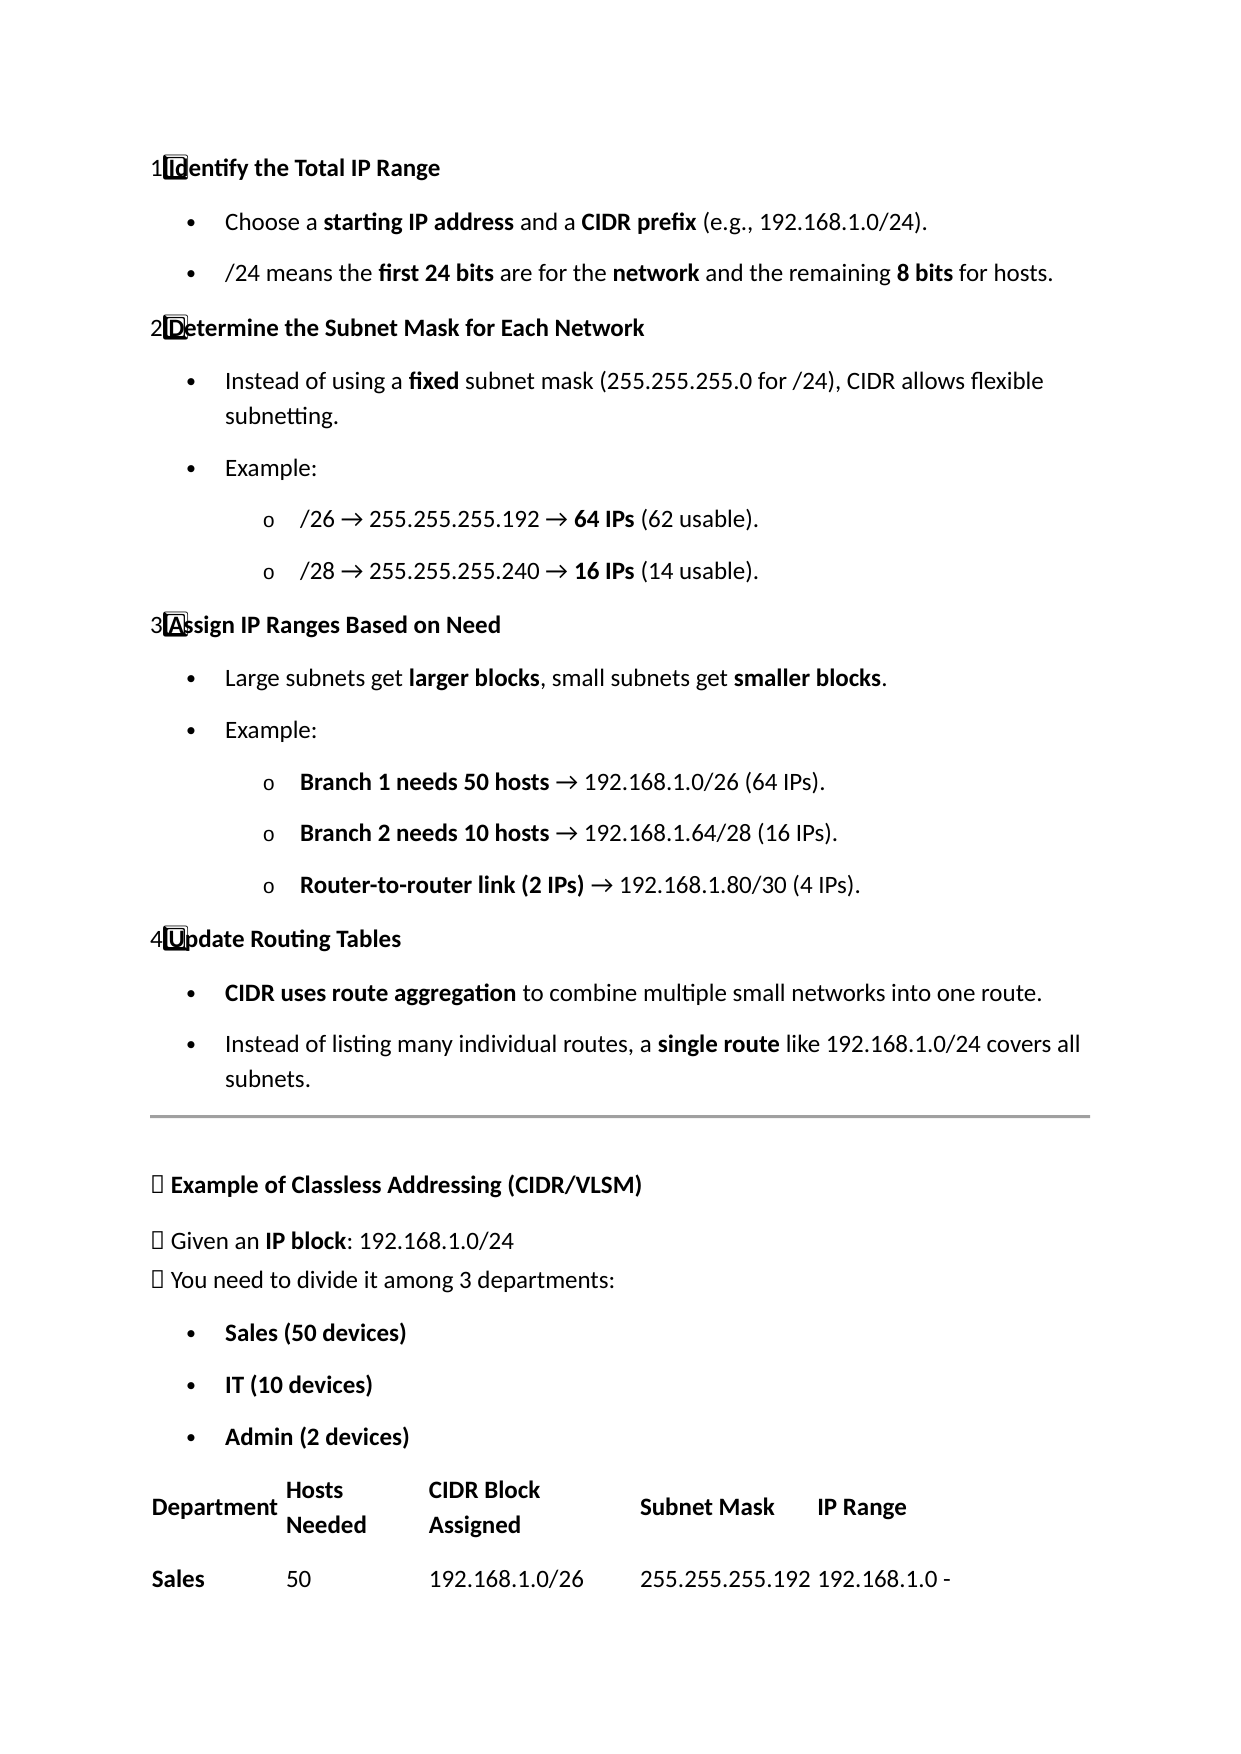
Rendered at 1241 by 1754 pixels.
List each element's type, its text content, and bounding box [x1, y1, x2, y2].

list Instead of using a fixed subnet mask (255.255.255.0 for /24), CIDR allows flexible subnetting. [187, 365, 1090, 431]
text 3️⃣ Assign IP Ranges Based on Need [150, 607, 1090, 641]
text 1️⃣ Identify the Total IP Range [150, 150, 1090, 184]
list Branch 2 needs 10 hosts → 192.168.1.64/28 (16 IPs). [262, 817, 1090, 848]
list Choose a starting IP address and a CIDR prefix (e.g., 192.168.1.0/24). [187, 206, 1090, 236]
list CIDR uses route aggregation to combine multiple small networks into one route. [187, 977, 1090, 1007]
list /26 → 255.255.255.192 → 64 IPs (62 usable). [262, 503, 1090, 534]
list /24 means the first 24 bits are for the network and the remaining 8 bits for hosts. [187, 257, 1090, 288]
text 📌 Example of Classless Addressing (CIDR/VLSM) [150, 1167, 1090, 1201]
list Branch 1 needs 50 hosts → 192.168.1.0/26 (64 IPs). [262, 766, 1090, 796]
list Router-to-router link (2 IPs) → 192.168.1.80/30 (4 IPs). [262, 869, 1090, 900]
list /28 → 255.255.255.240 → 16 IPs (14 usable). [262, 555, 1090, 586]
list Large subnets get larger blocks, small subnets get smaller blocks. [187, 662, 1090, 693]
list Example: [187, 714, 1090, 745]
text 2️⃣ Determine the Subnet Mask for Each Network [150, 309, 1090, 343]
list Sales (50 devices) [187, 1317, 1090, 1348]
list IT (10 devices) [187, 1369, 1090, 1400]
text 🔹 Given an IP block: 192.168.1.0/24 🔹 You need to divide it among 3 departments: [150, 1222, 1090, 1296]
list Example: [187, 452, 1090, 482]
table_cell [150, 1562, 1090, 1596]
list Instead of listing many individual routes, a single route like 192.168.1.0/24 covers all subnets. [187, 1028, 1090, 1094]
text 4️⃣ Update Routing Tables [150, 921, 1090, 955]
list Admin (2 devices) [187, 1421, 1090, 1451]
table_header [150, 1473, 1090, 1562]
